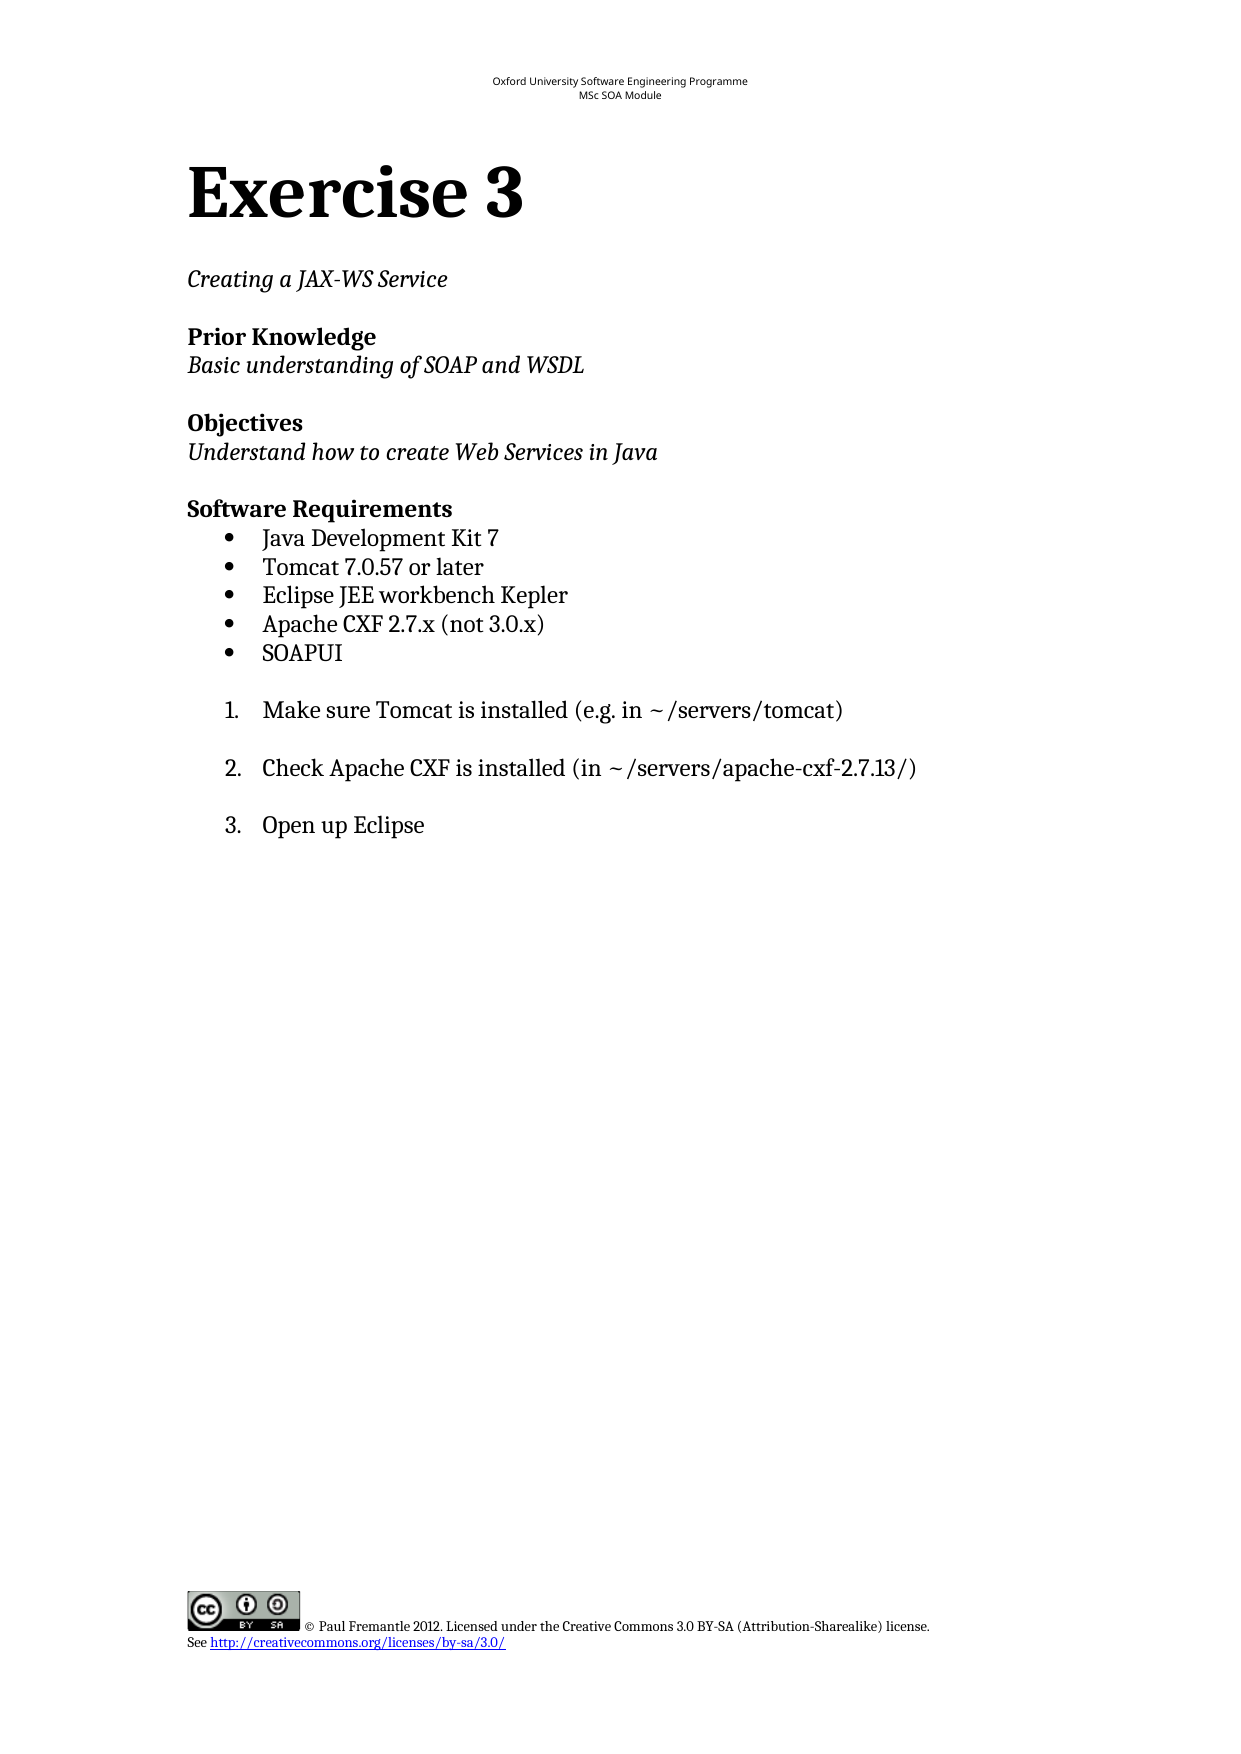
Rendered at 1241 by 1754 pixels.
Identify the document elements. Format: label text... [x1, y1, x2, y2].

list Apache CXF 2.7.x (not 3.0.x) [225, 610, 1053, 639]
text Exercise 3 [187, 150, 1053, 236]
text Creating a JAX-WS Service [187, 265, 1053, 294]
text Understand how to create Web Services in Java [187, 437, 1053, 466]
list Eclipse JEE workbench Kepler [225, 581, 1053, 610]
text Basic understanding of SOAP and WSDL [187, 351, 1053, 380]
picture [187, 1591, 300, 1631]
list Check Apache CXF is installed (in ~/servers/apache-cxf-2.7.13/) [225, 754, 1053, 811]
text Software Requirements [187, 495, 1053, 524]
list Open up Eclipse [225, 811, 1053, 869]
list SOAPUI [225, 639, 1053, 667]
list Tomcat 7.0.57 or later [225, 552, 1053, 581]
list Make sure Tomcat is installed (e.g. in ~/servers/tomcat) [225, 696, 1053, 754]
list Java Development Kit 7 [225, 524, 1053, 552]
text Objectives [187, 409, 1053, 437]
text Prior Knowledge [187, 322, 1053, 351]
